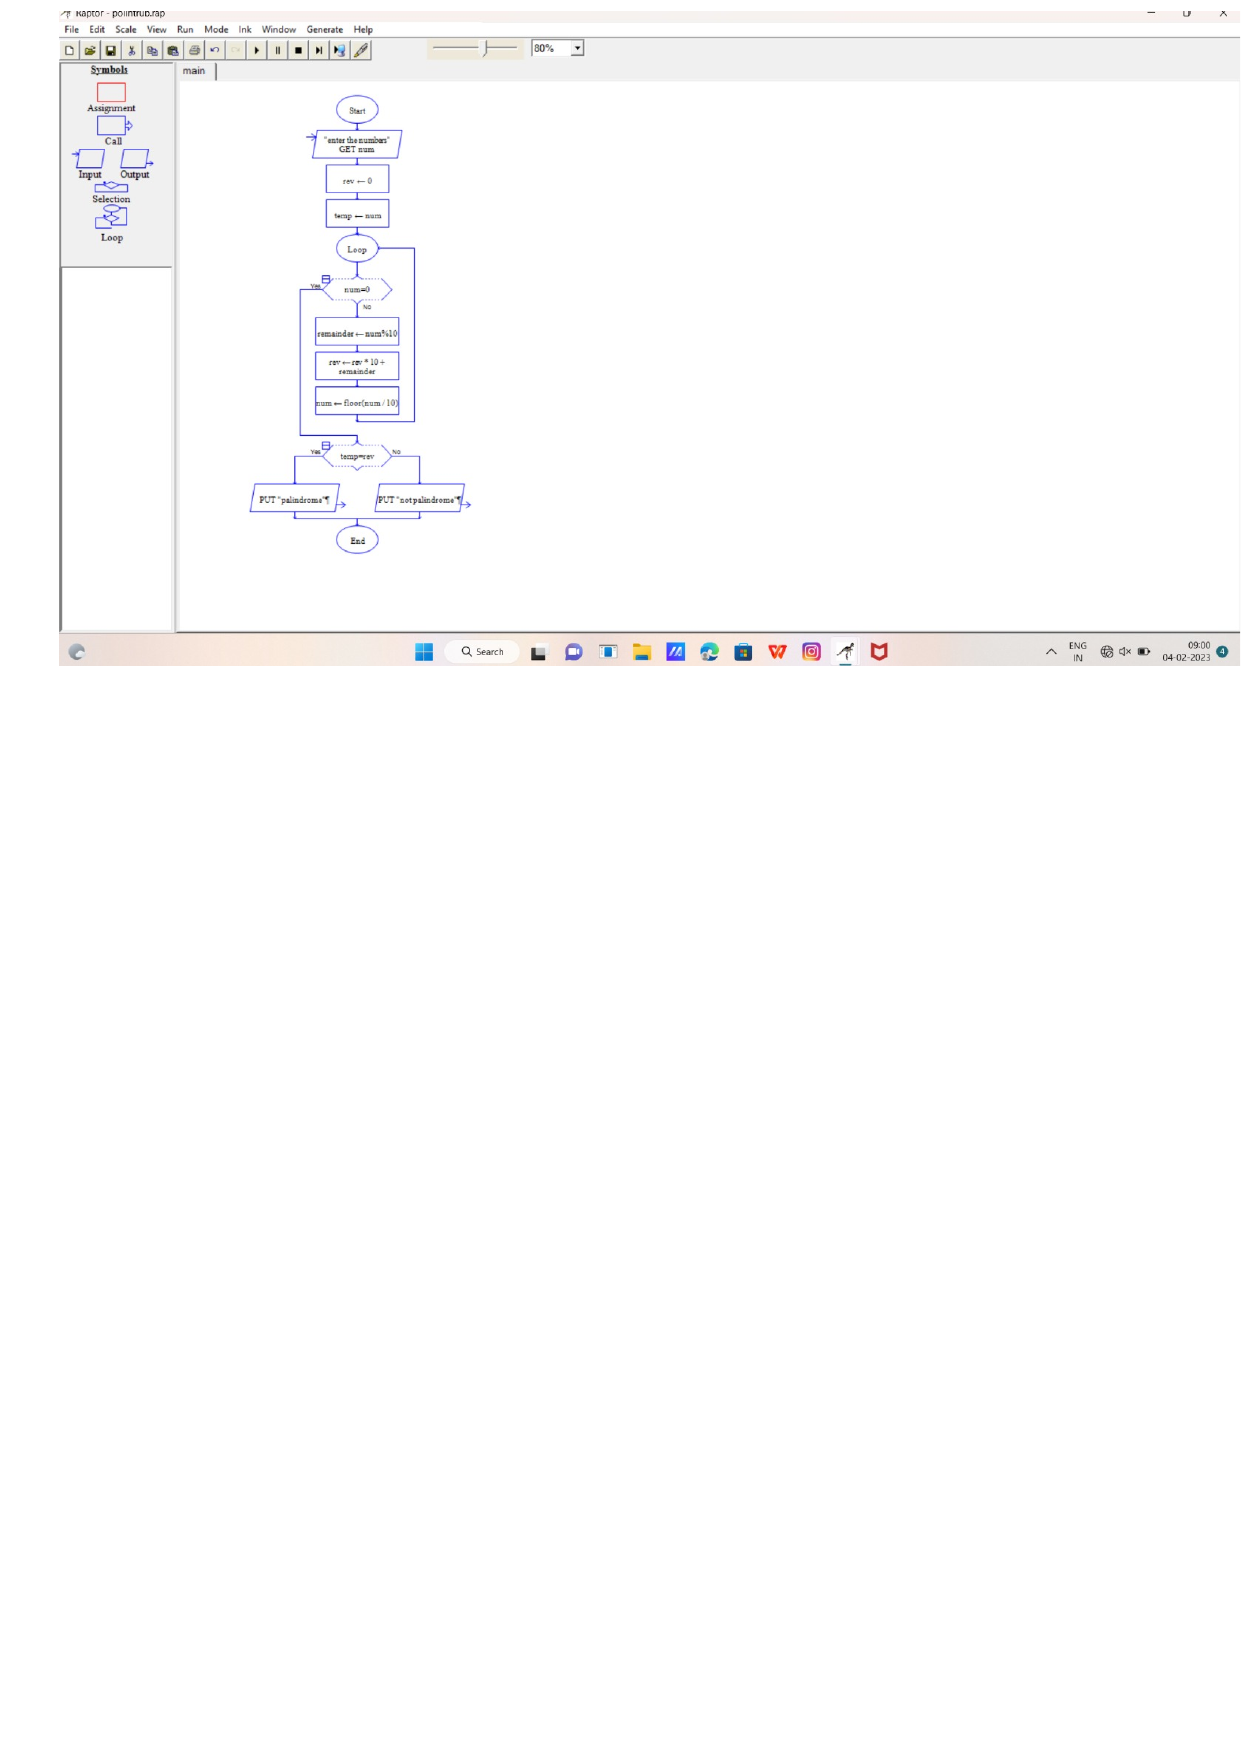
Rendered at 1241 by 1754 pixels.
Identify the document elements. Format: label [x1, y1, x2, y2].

picture [59, 11, 1241, 666]
